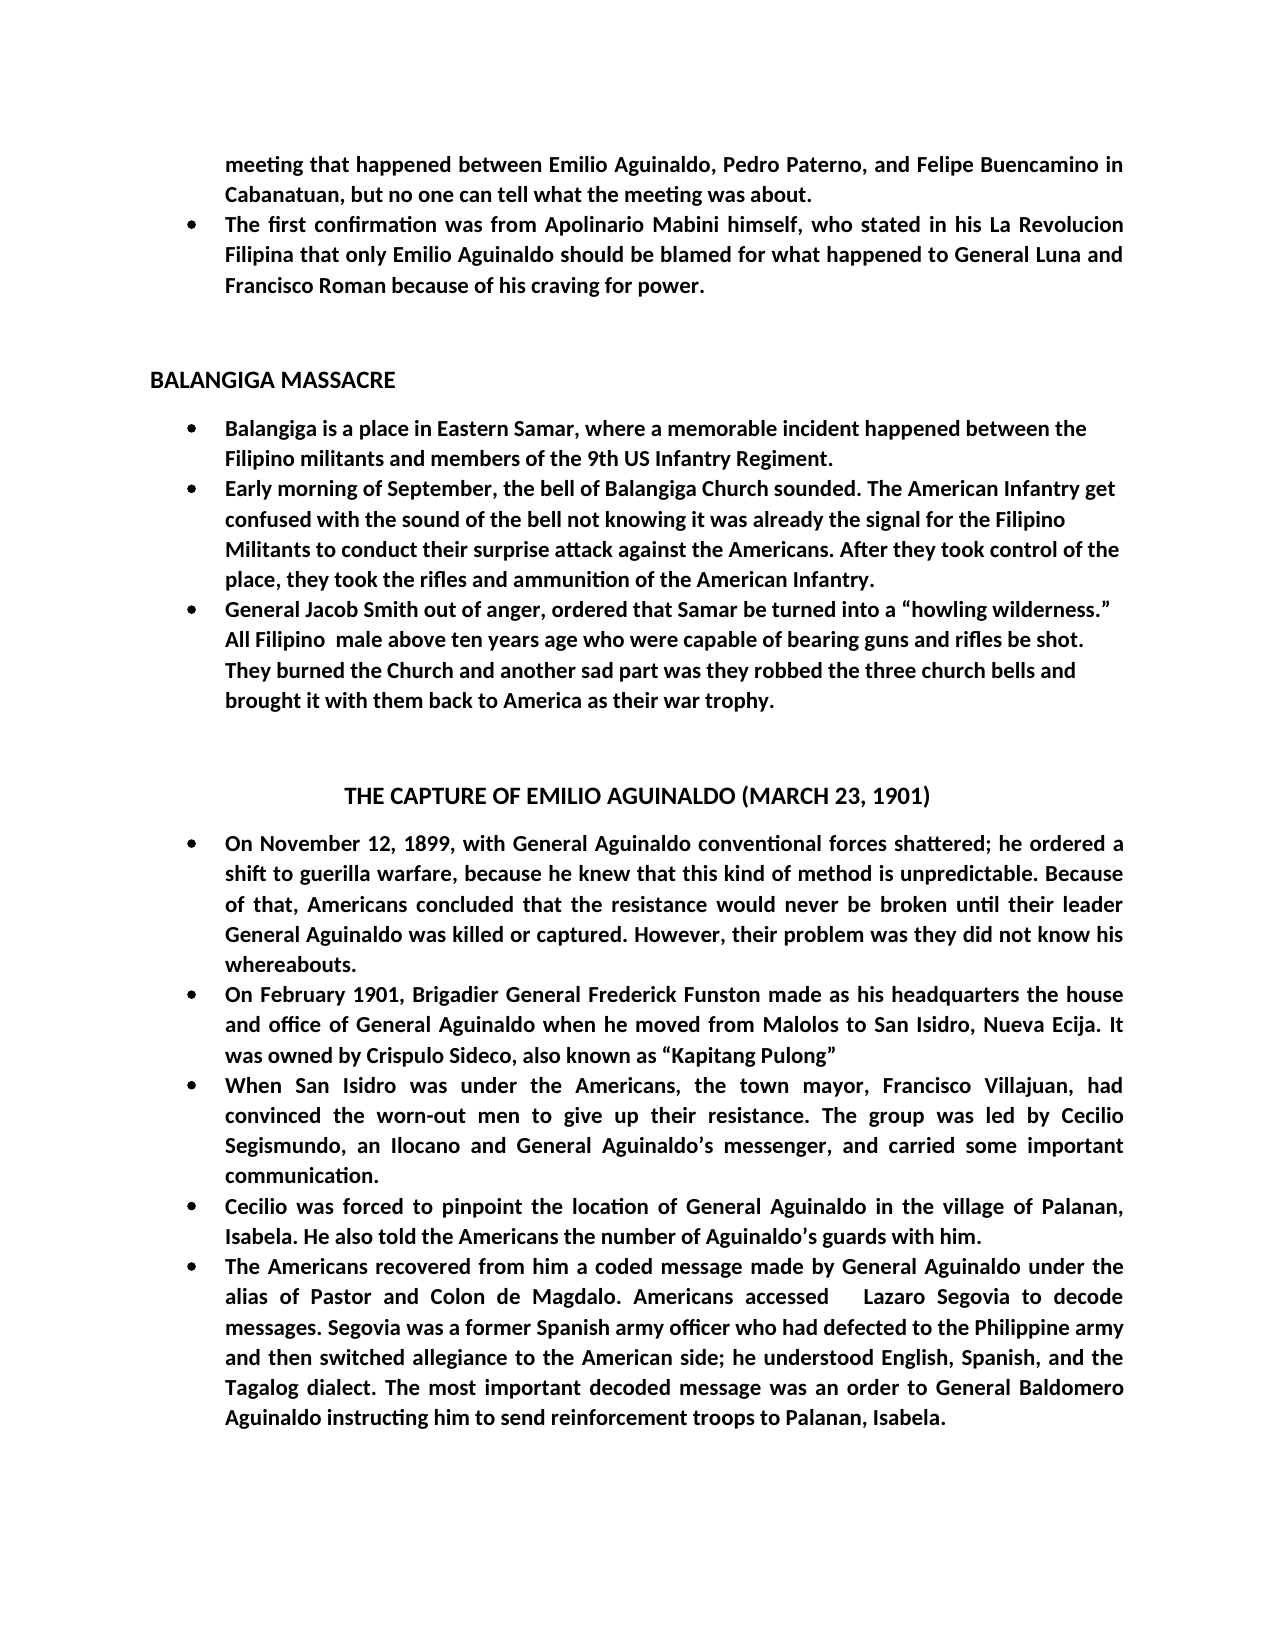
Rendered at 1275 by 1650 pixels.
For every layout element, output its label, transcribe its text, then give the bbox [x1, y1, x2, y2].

list On February 1901, Brigadier General Frederick Funston made as his headquarters the house and office of General Aguinaldo when he moved from Malolos to San Isidro, Nueva Ecija. It was owned by Crispulo Sideco, also known as “Kapitang Pulong” [187, 980, 1125, 1069]
list General Jacob Smith out of anger, ordered that Samar be turned into a “howling wilderness.” All Filipino male above ten years age who were capable of bearing guns and rifles be shot. They burned the Church and another sad part was they robbed the three church bells and brought it with them back to America as their war trophy. [187, 595, 1125, 714]
list Early morning of September, the bell of Balangiga Church sounded. The American Infantry get confused with the sound of the bell not knowing it was already the signal for the Filipino Militants to conduct their surprise attack against the Americans. After they took control of the place, they took the rifles and ammunition of the American Infantry. [187, 474, 1125, 593]
list When San Isidro was under the Americans, the town mayor, Francisco Villajuan, had convinced the worn-out men to give up their resistance. The group was led by Cecilio Segismundo, an Ilocano and General Aguinaldo’s messenger, and carried some important communication. [187, 1071, 1125, 1190]
list Cecilio was forced to pinpoint the location of General Aguinaldo in the village of Palanan, Isabela. He also told the Americans the number of Aguinaldo’s guards with him. [187, 1192, 1125, 1250]
list The first confirmation was from Apolinario Mabini himself, who stated in his La Revolucion Filipina that only Emilio Aguinaldo should be blamed for what happened to General Luna and Francisco Roman because of his craving for power. [187, 210, 1125, 299]
list The Americans recovered from him a coded message made by General Aguinaldo under the alias of Pastor and Colon de Magdalo. Americans accessed Lazaro Segovia to decode messages. Segovia was a former Spanish army officer who had defected to the Philippine army and then switched allegiance to the American side; he understood English, Spanish, and the Tagalog dialect. The most important decoded message was an order to General Baldomero Aguinaldo instructing him to send reinforcement troops to Palanan, Isabela. [187, 1252, 1125, 1431]
list On November 12, 1899, with General Aguinaldo conventional forces shattered; he ordered a shift to guerilla warfare, because he knew that this kind of method is unpredictable. Because of that, Americans concluded that the resistance would never be broken until their leader General Aguinaldo was killed or captured. However, their problem was they did not know his whereabouts. [187, 829, 1125, 978]
text THE CAPTURE OF EMILIO AGUINALDO (MARCH 23, 1901) [150, 780, 1125, 810]
list Balangiga is a place in Eastern Samar, where a memorable incident happened between the Filipino militants and members of the 9th US Infantry Regiment. [187, 414, 1125, 472]
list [187, 150, 1125, 208]
text BALANGIGA MASSACRE [150, 364, 1125, 395]
